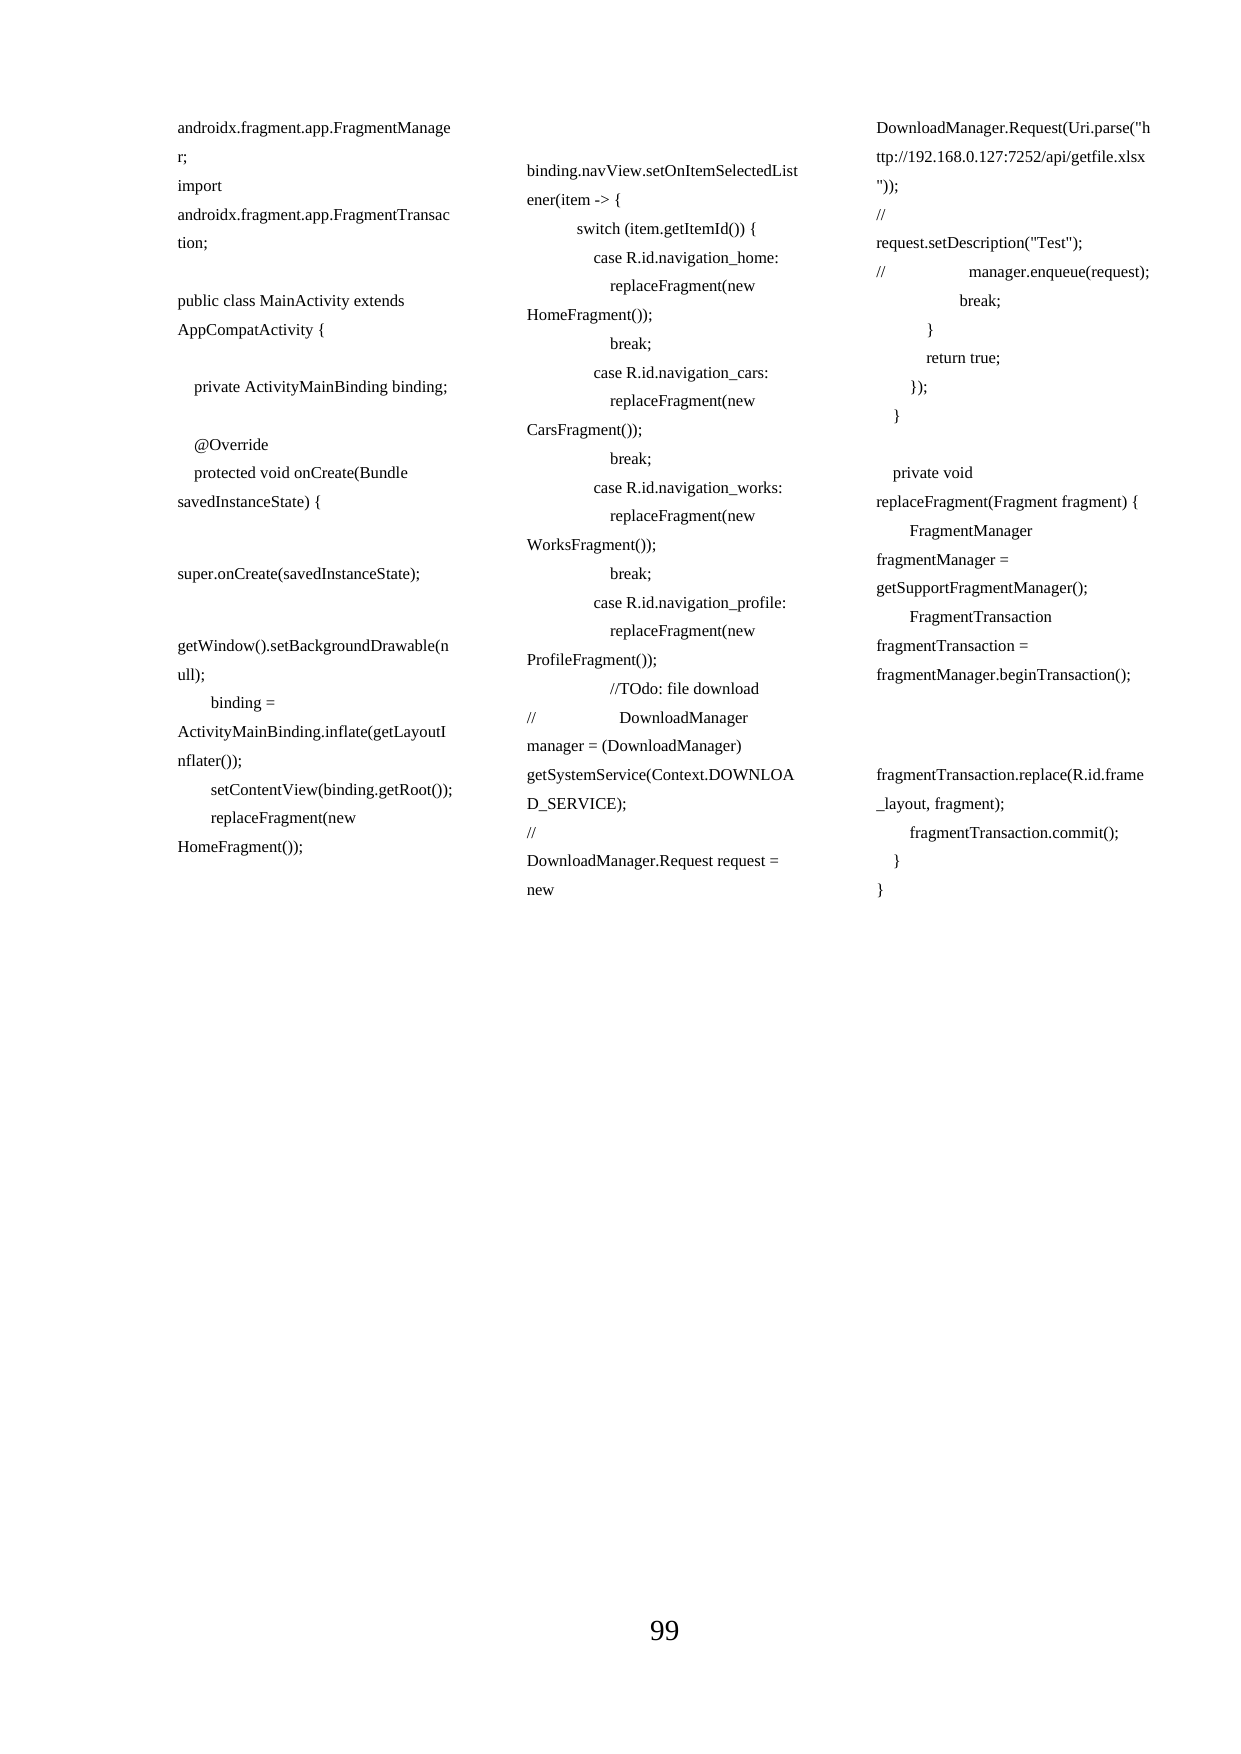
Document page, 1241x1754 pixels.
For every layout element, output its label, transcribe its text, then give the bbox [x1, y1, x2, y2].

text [876, 118, 1152, 899]
